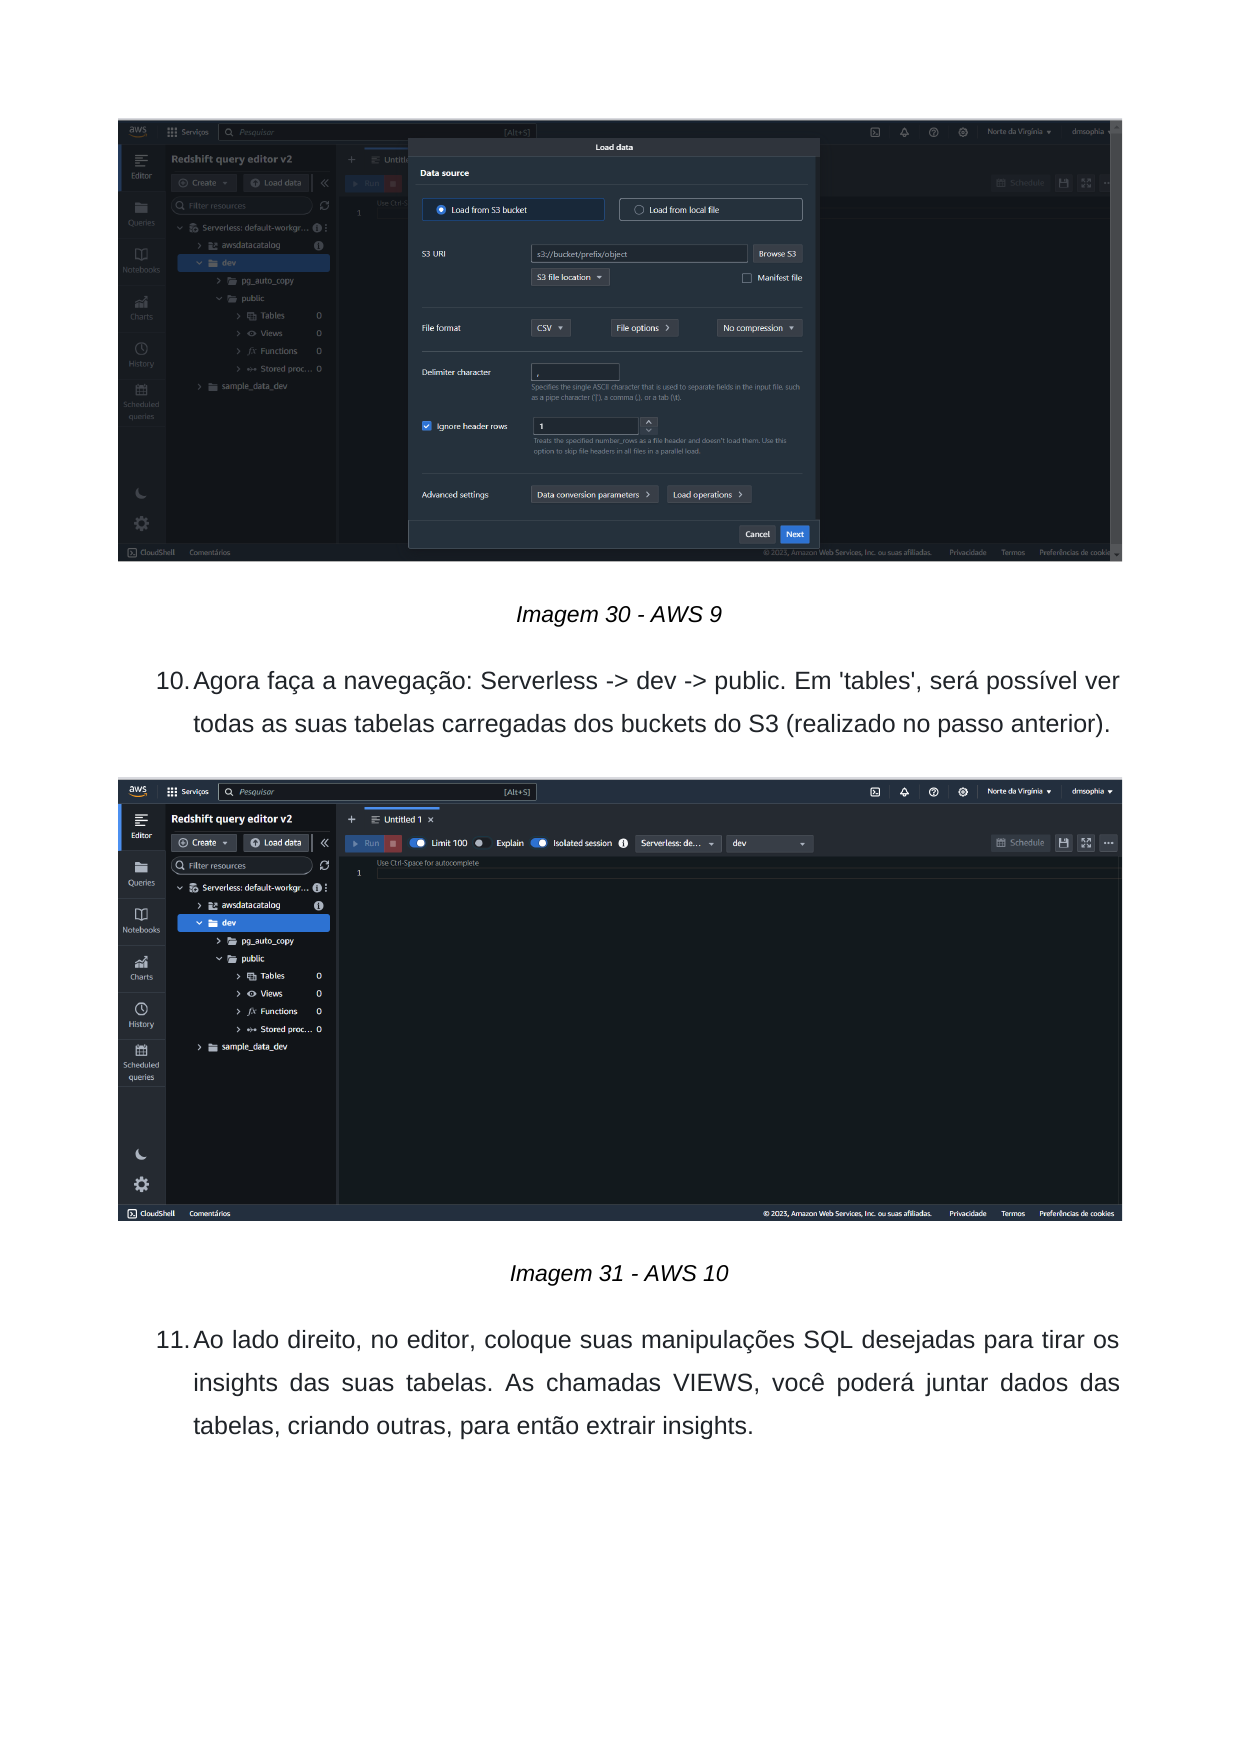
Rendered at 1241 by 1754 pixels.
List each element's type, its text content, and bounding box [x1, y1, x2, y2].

picture [118, 777, 1123, 1221]
list Agora faça a navegação: Serverless -> dev -> public. Em 'tables', será possível ver todas as suas tabelas carregadas dos buckets do S3 (realizado no passo anterior). [156, 666, 1122, 738]
list Ao lado direito, no editor, coloque suas manipulações SQL desejadas para tirar os insights das suas tabelas. As chamadas VIEWS, você poderá juntar dados das tabelas, criando outras, para então extrair insights. [156, 1324, 1122, 1439]
picture [118, 118, 1123, 562]
text Imagem 31 - AWS 10 [118, 1260, 1122, 1286]
text Imagem 30 - AWS 9 [118, 601, 1122, 628]
